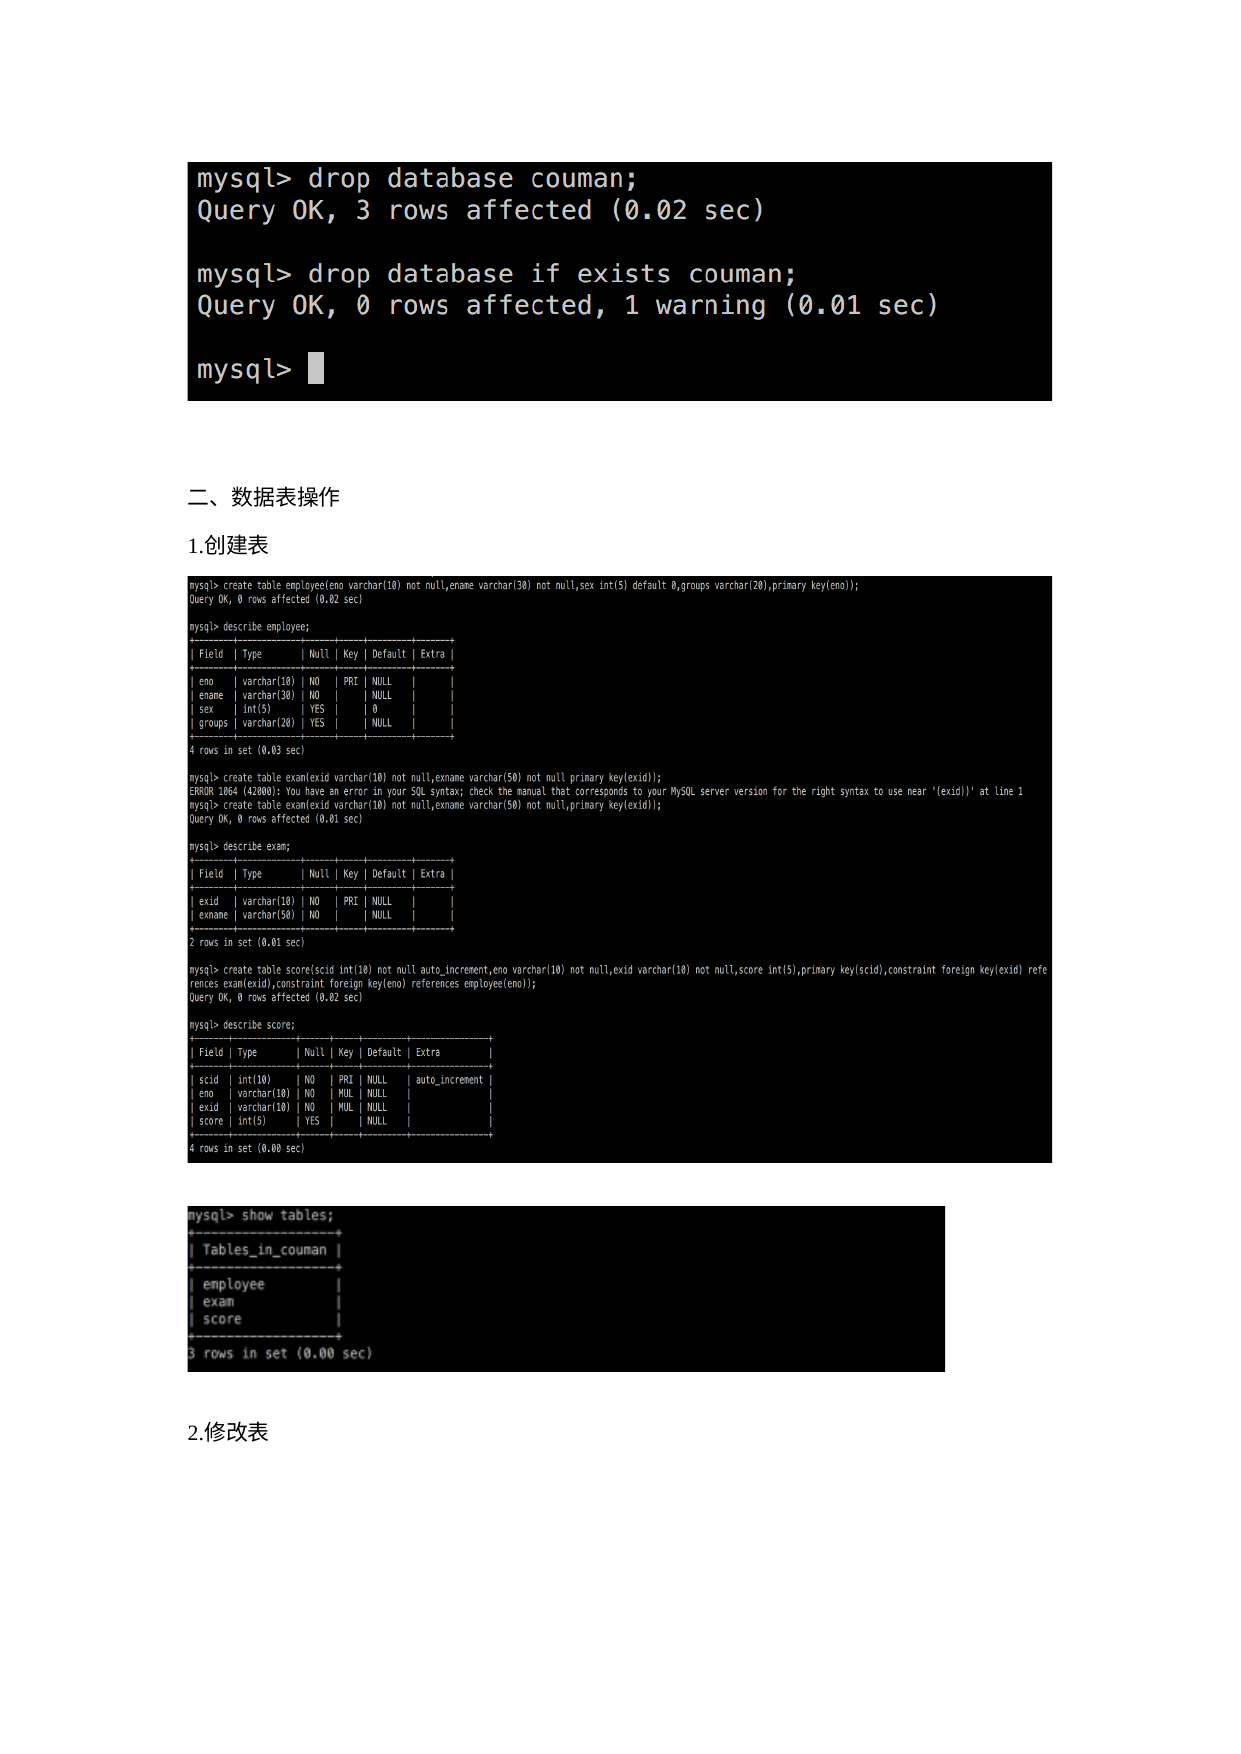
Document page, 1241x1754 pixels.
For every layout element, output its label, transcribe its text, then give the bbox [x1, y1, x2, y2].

text 1.创建表 [187, 528, 1053, 561]
text 二、数据表操作 [187, 480, 1053, 512]
text 2.修改表 [187, 1414, 1053, 1447]
picture [187, 576, 1053, 1163]
picture [187, 1206, 946, 1372]
picture [187, 162, 1053, 401]
